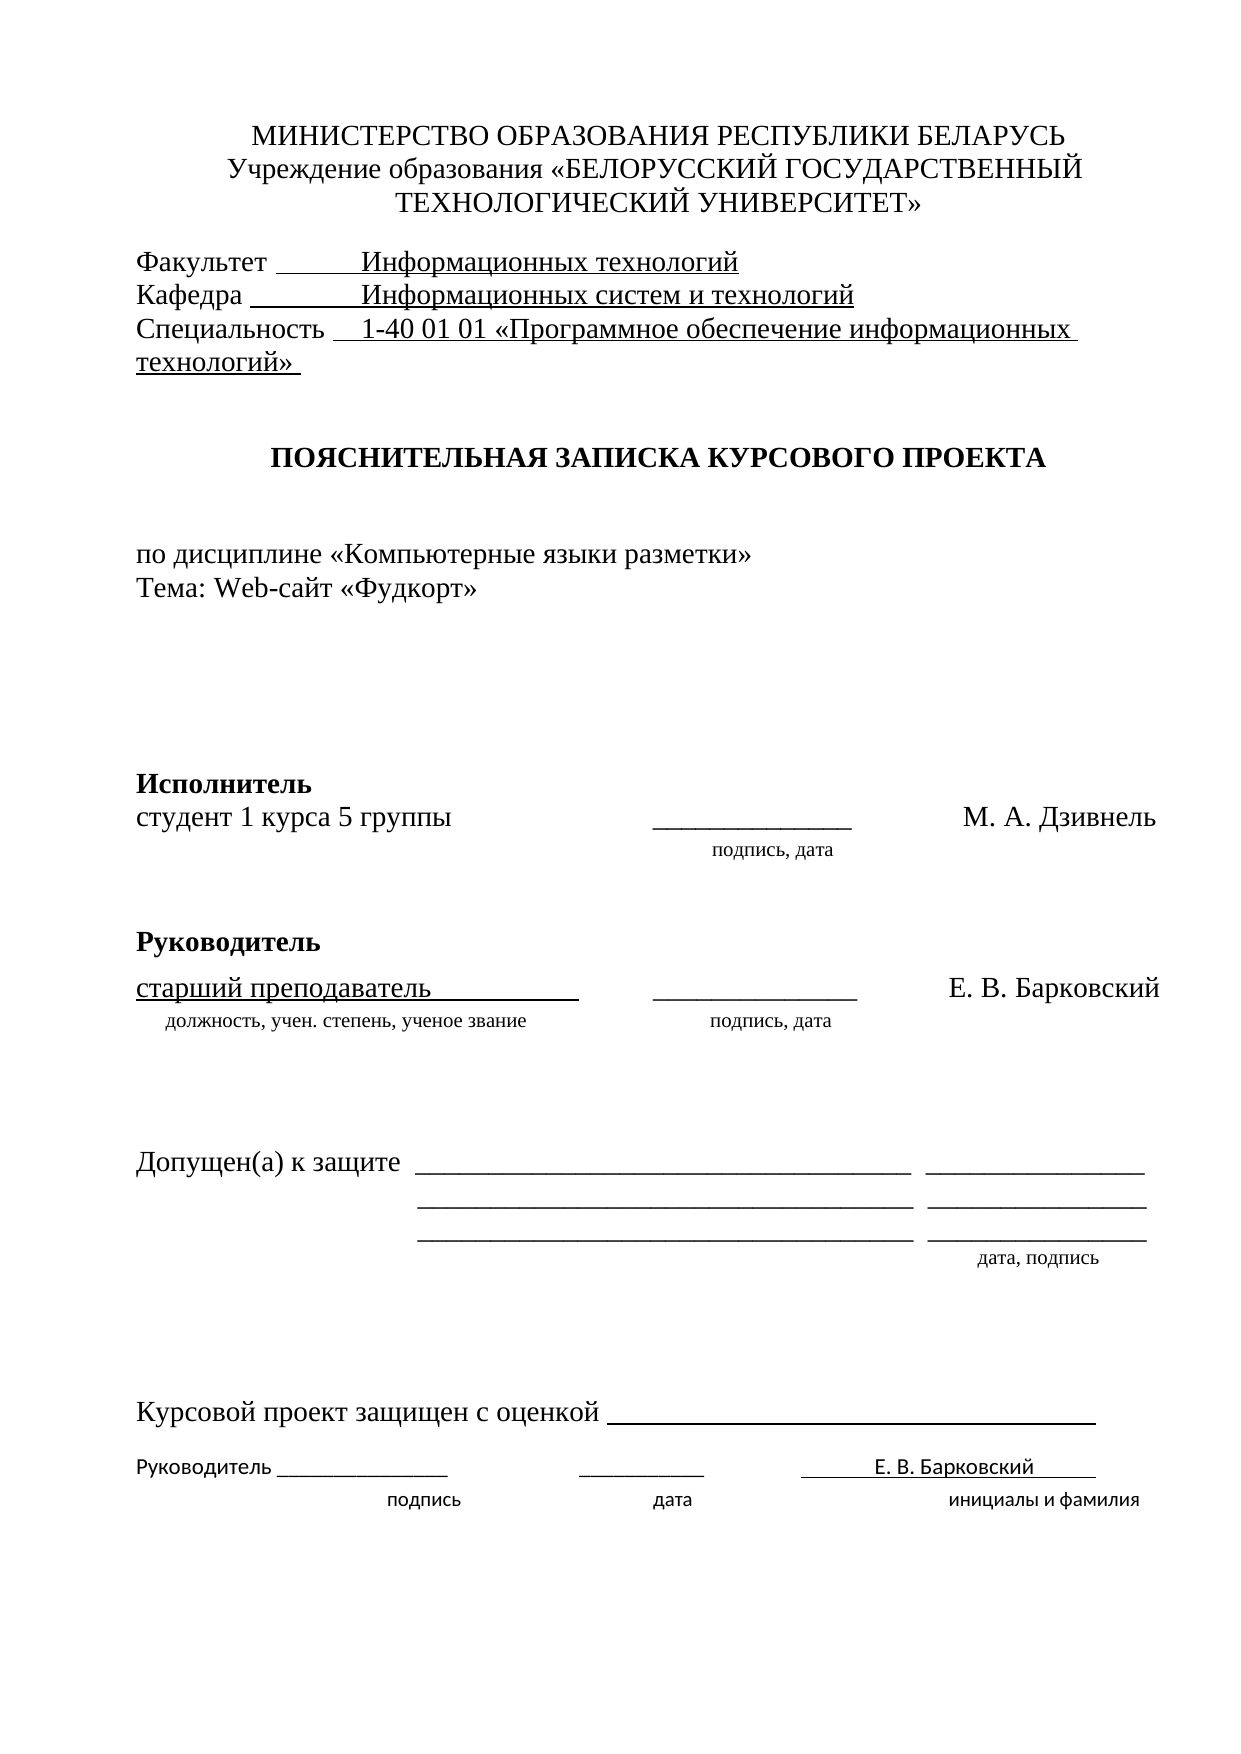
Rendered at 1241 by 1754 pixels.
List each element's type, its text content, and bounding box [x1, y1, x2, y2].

text Специальность 1-40 01 01 «Программное обеспечение информационных технологий» [136, 311, 1181, 378]
text __________________________________ _______________ [136, 1178, 1181, 1211]
text студент 1 курса 5 группы ______________ М. А. Дзивнель [136, 799, 1181, 833]
text Исполнитель [136, 766, 1181, 799]
text ПОЯСНИТЕЛЬНАЯ ЗАПИСКА КУРСОВОГО ПРОЕКТА [136, 440, 1181, 474]
text Курсовой проект защищен с оценкой [136, 1394, 1181, 1427]
text Допущен(а) к защите __________________________________ _______________ [136, 1144, 1181, 1178]
text подпись дата инициалы и фамилия [136, 1486, 1181, 1512]
text __________________________________ _______________ [136, 1211, 1181, 1245]
text дата, подпись [136, 1245, 1181, 1269]
text Факультет Информационных технологий [136, 244, 1181, 277]
text МИНИСТЕРСТВО ОБРАЗОВАНИЯ РЕСПУБЛИКИ БЕЛАРУСЬ Учреждение образования «БЕЛОРУССКИЙ ГОСУДАРСТВЕННЫЙ ТЕХНОЛОГИЧЕСКИЙ УНИВЕРСИТЕТ» [136, 118, 1181, 219]
text по дисциплине «Компьютерные языки разметки» [136, 536, 1181, 570]
text Руководитель [136, 924, 1181, 957]
text должность, учен. степень, ученое звание подпись, дата [136, 1008, 1181, 1032]
text Руководитель _______________ ___________ Е. В. Барковский [136, 1452, 1181, 1480]
text Кафедра Информационных систем и технологий [136, 277, 1181, 311]
text старший преподаватель ______________ Е. В. Барковский [136, 970, 1181, 1003]
text Тема: Web-сайт «Фудкорт» [136, 570, 1181, 603]
text подпись, дата [136, 837, 1181, 861]
